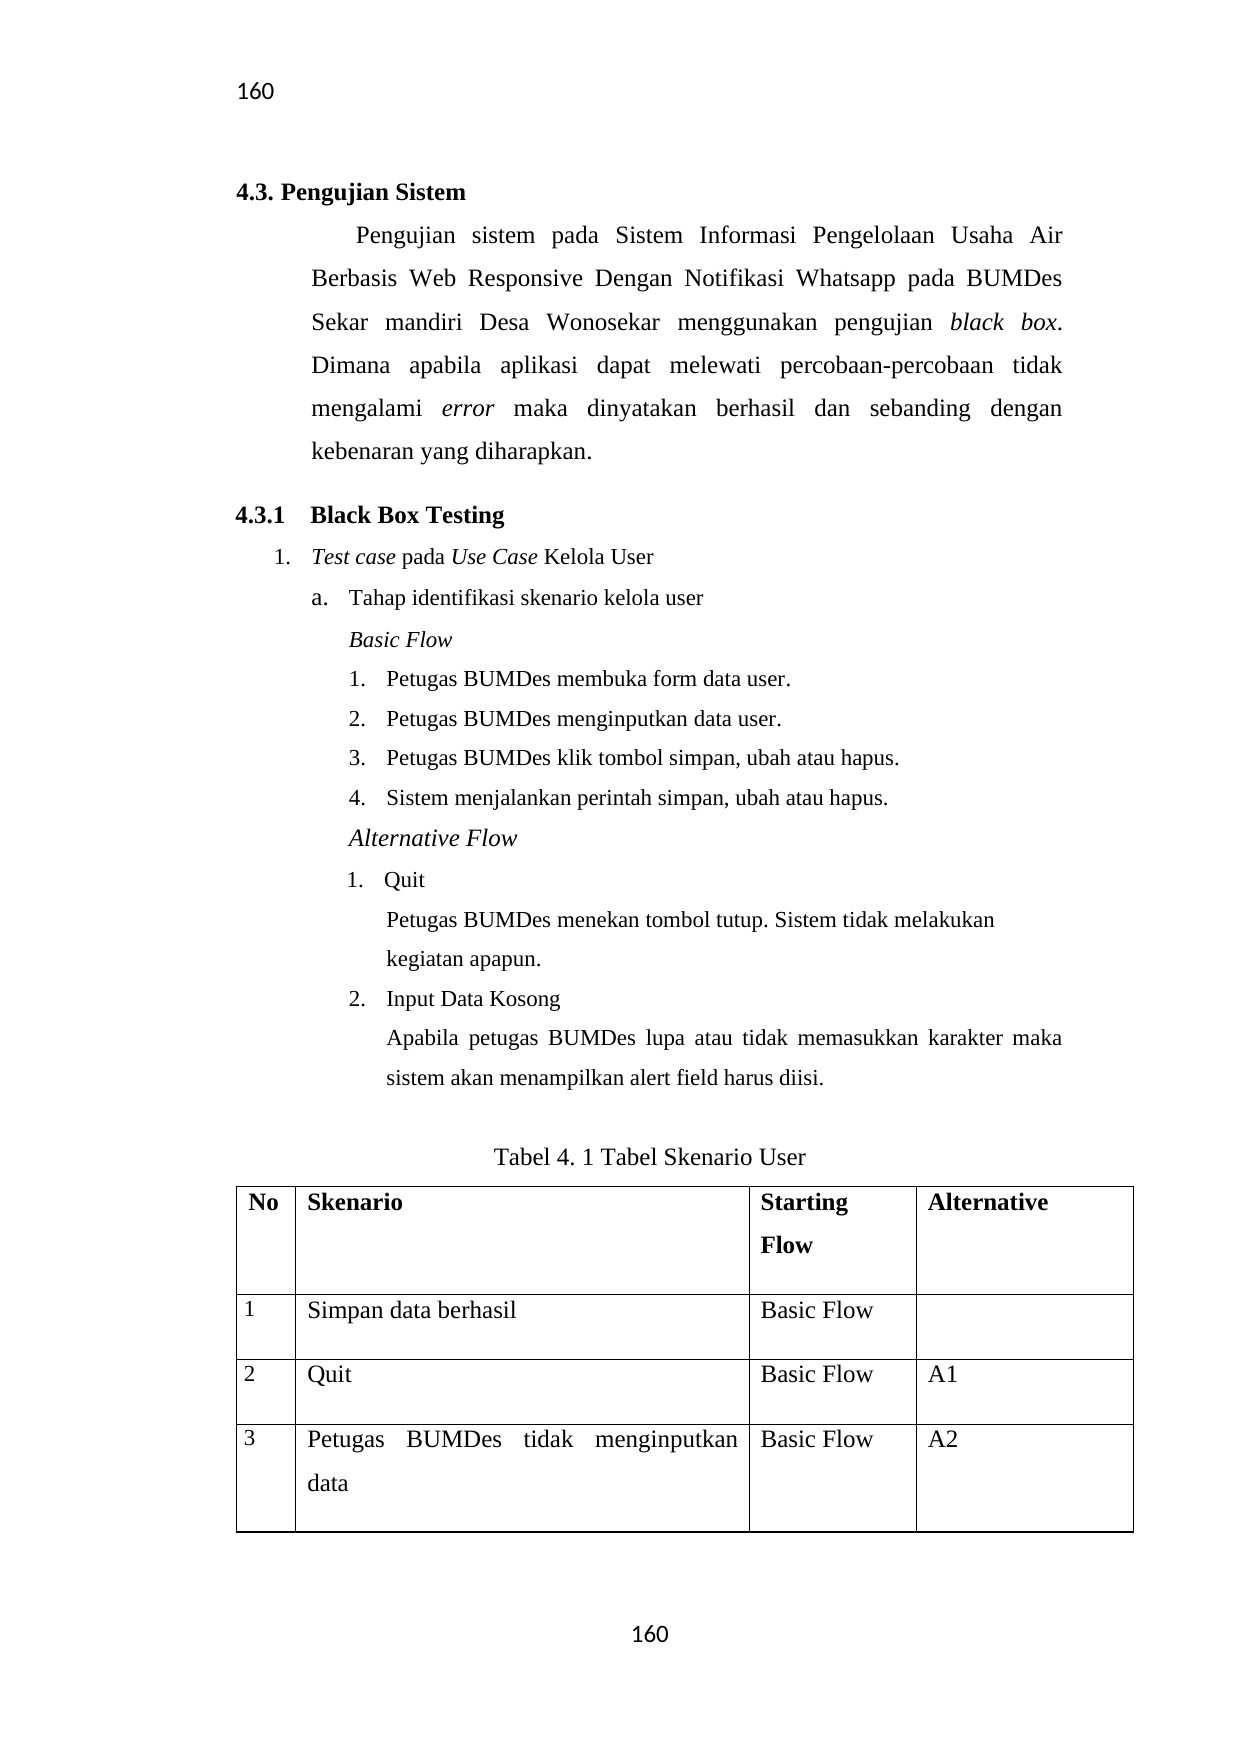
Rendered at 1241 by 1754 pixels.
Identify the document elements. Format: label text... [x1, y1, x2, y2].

table_cell Basic Flow [750, 1360, 916, 1423]
list Sistem menjalankan perintah simpan, ubah atau hapus. [349, 783, 1063, 810]
table_cell [237, 1425, 295, 1531]
table_cell A1 [917, 1360, 1133, 1423]
list Petugas BUMDes menginputkan data user. [349, 704, 1063, 731]
table_cell Simpan data berhasil [296, 1295, 749, 1358]
table_cell Petugas BUMDes tidak menginputkan data [296, 1425, 749, 1531]
text Tabel 4. 1 Tabel Skenario User [236, 1142, 1063, 1171]
list Apabila petugas BUMDes lupa atau tidak memasukkan karakter maka sistem akan menampilkan alert field harus diisi. [386, 1024, 1063, 1090]
table_cell [237, 1360, 295, 1423]
list Petugas BUMDes menekan tombol tutup. Sistem tidak melakukan kegiatan apapun. [386, 906, 1063, 971]
list Petugas BUMDes klik tombol simpan, ubah atau hapus. [349, 744, 1063, 770]
subtitle Pengujian Sistem [236, 177, 1063, 206]
table_header Starting Flow [750, 1187, 916, 1294]
table_cell [917, 1295, 1133, 1358]
list Petugas BUMDes membuka form data user. [349, 665, 1063, 691]
text Pengujian sistem pada Sistem Informasi Pengelolaan Usaha Air Berbasis Web Responsive Dengan Notifikasi Whatsapp pada BUMDes Sekar mandiri Desa Wonosekar menggunakan pengujian black box. Dimana apabila aplikasi dapat melewati percobaan-percobaan tidak mengalami error maka dinyatakan berhasil dan sebanding dengan kebenaran yang diharapkan. [311, 220, 1063, 465]
table_header No [237, 1187, 295, 1294]
list Input Data Kosong [349, 984, 1063, 1011]
list Tahap identifikasi skenario kelola user [311, 582, 1063, 611]
table_header Alternative [917, 1187, 1133, 1294]
table_cell [237, 1295, 295, 1358]
list Quit [346, 866, 1063, 892]
table_cell Quit [296, 1360, 749, 1423]
table_cell Basic Flow [750, 1295, 916, 1358]
list Basic Flow [349, 626, 1063, 652]
list Test case pada Use Case Kelola User [274, 543, 1063, 569]
text Alternative Flow [349, 823, 1063, 852]
table_header Skenario [296, 1187, 749, 1294]
table_cell Basic Flow [750, 1425, 916, 1531]
table_cell A2 [917, 1425, 1133, 1531]
subtitle Black Box Testing [235, 500, 1063, 529]
